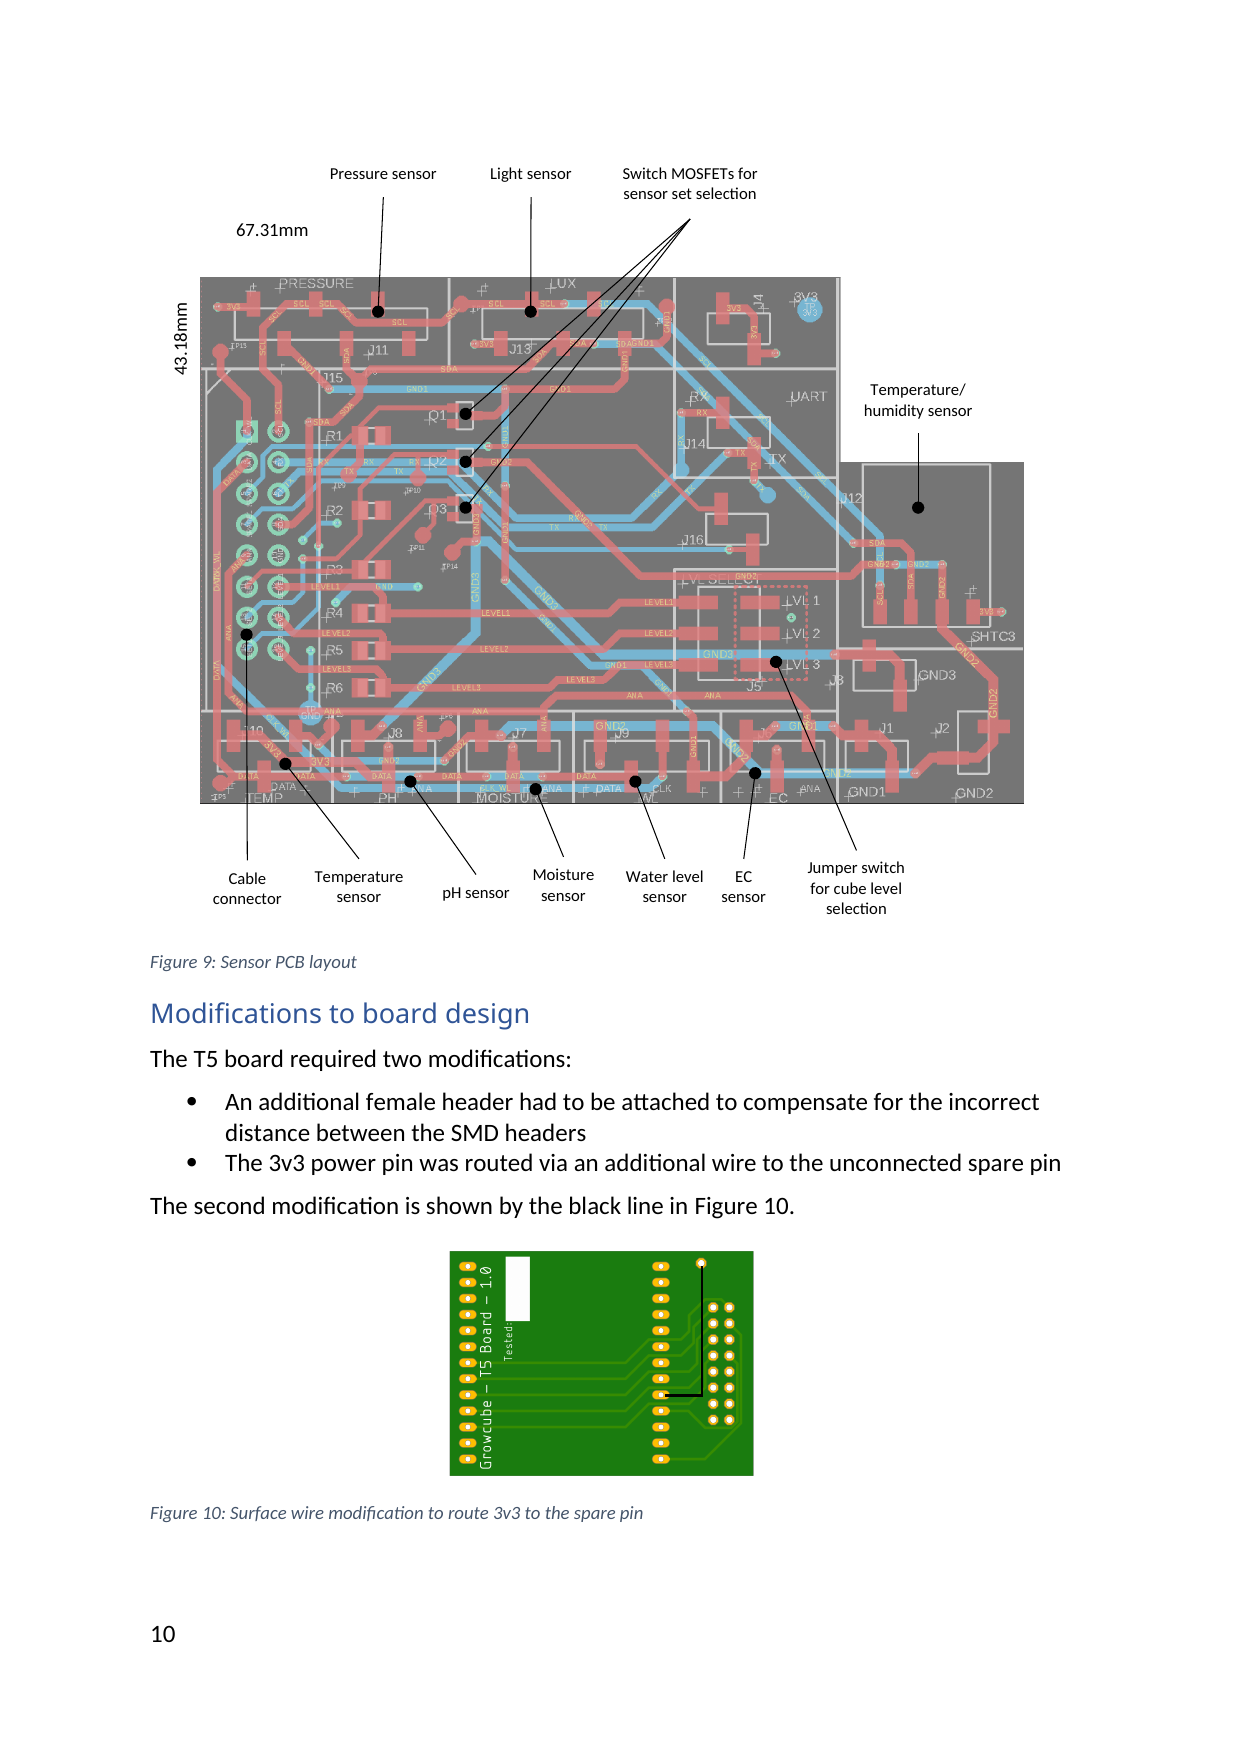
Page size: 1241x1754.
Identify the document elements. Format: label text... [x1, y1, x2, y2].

list The 3v3 power pin was routed via an additional wire to the unconnected spare pin [187, 1147, 1090, 1178]
table_header Description [201, 278, 1023, 803]
picture [431, 1251, 769, 1476]
text The T5 board required two modifications: [150, 1043, 1090, 1074]
subtitle Modifications to board design [150, 994, 1090, 1031]
text The second modification is shown by the black line in Figure 10. [150, 1191, 1090, 1221]
list An additional female header had to be attached to compensate for the incorrect distance between the SMD headers [187, 1086, 1090, 1147]
